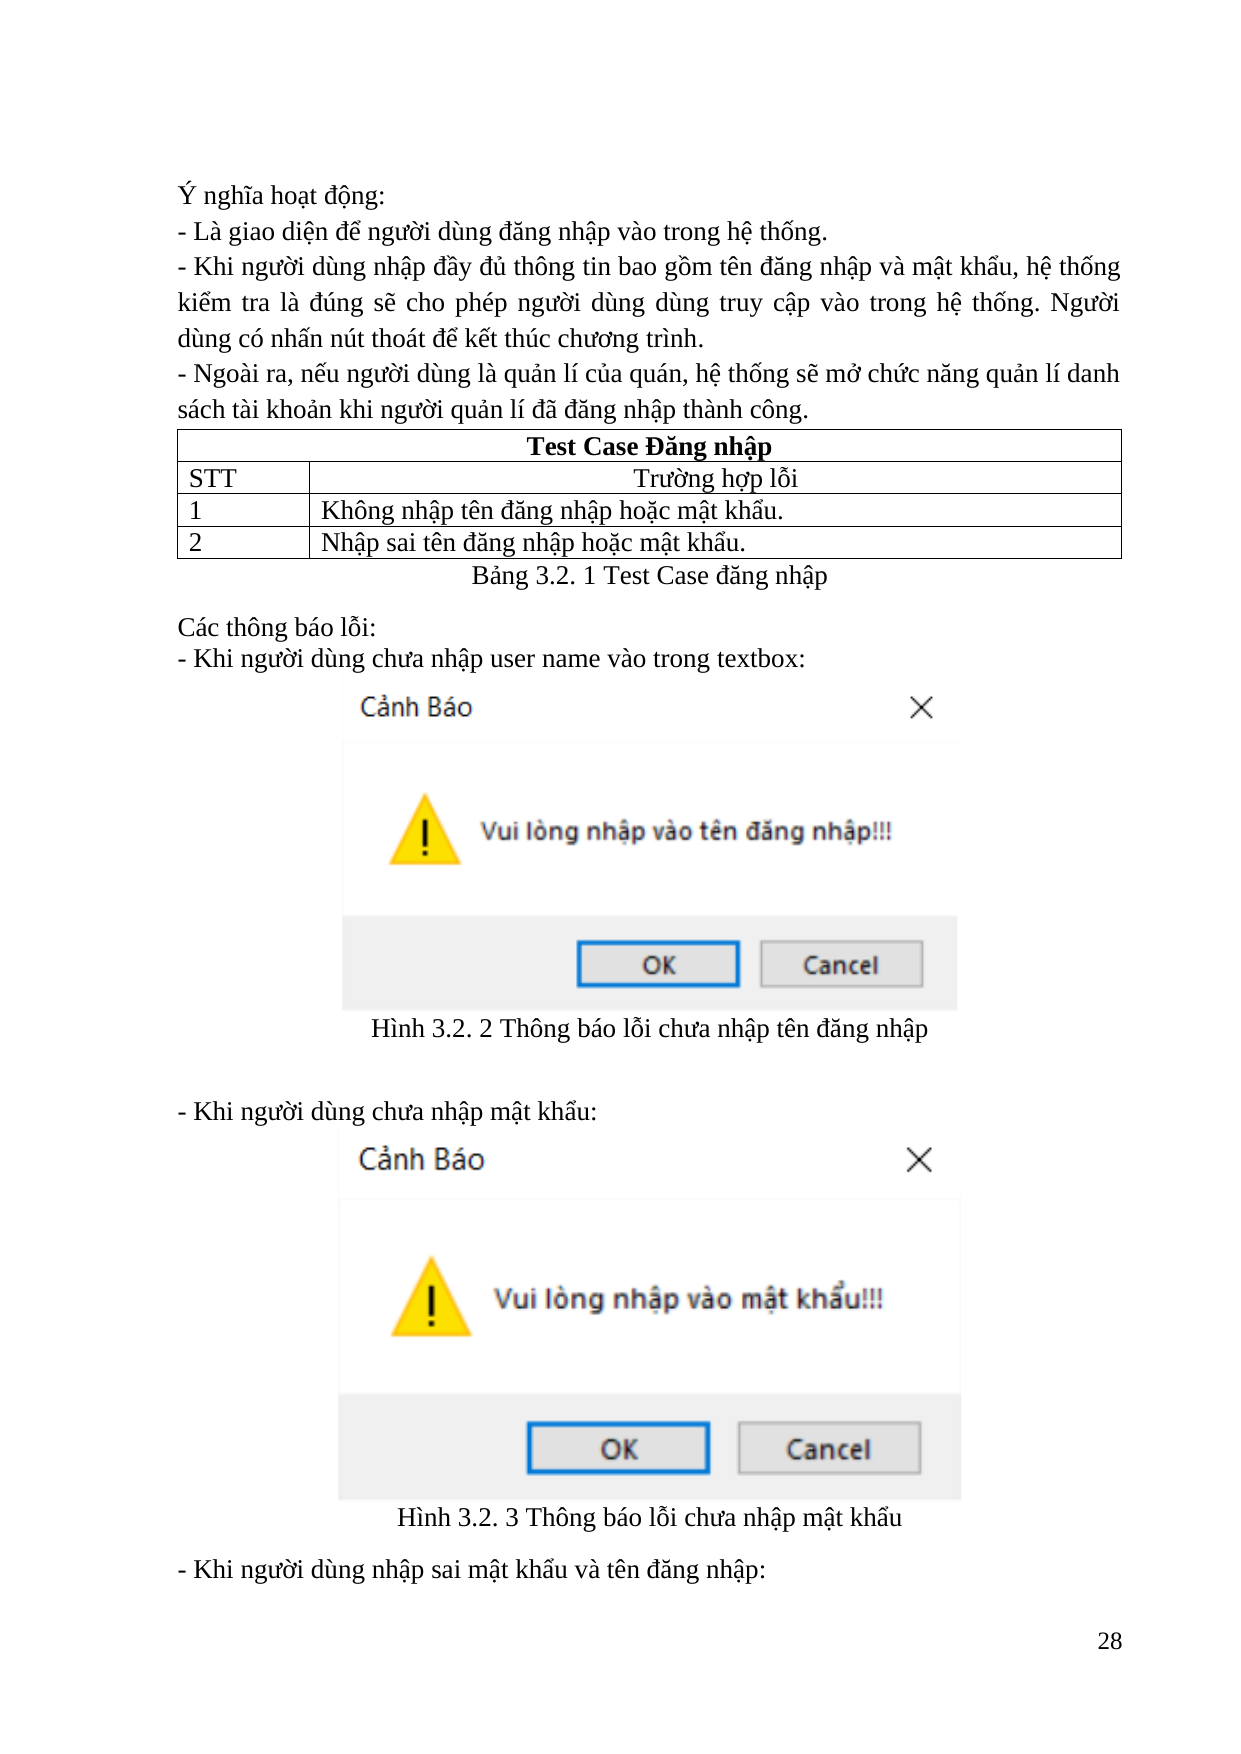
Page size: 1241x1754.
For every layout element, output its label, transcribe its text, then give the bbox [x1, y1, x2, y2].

text - Khi người dùng chưa nhập user name vào trong textbox: [177, 642, 1122, 673]
list - Là giao diện để người dùng đăng nhập vào trong hệ thống. [177, 214, 1122, 246]
text Các thông báo lỗi: [177, 611, 1122, 642]
list - Khi người dùng nhập đầy đủ thông tin bao gồm tên đăng nhập và mật khẩu, hệ thống kiểm tra là đúng sẽ cho phép người dùng dùng truy cập vào trong hệ thống. Người dùng có nhấn nút thoát để kết thúc chương trình. [177, 250, 1122, 353]
table_cell Nhập sai tên đăng nhập hoặc mật khẩu. [310, 527, 1121, 558]
table_cell STT [178, 462, 309, 493]
table_cell 1 [178, 494, 309, 526]
table_cell 2 [178, 527, 309, 558]
text - Khi người dùng nhập sai mật khẩu và tên đăng nhập: [177, 1553, 1122, 1584]
list - Ngoài ra, nếu người dùng là quản lí của quán, hệ thống sẽ mở chức năng quản lí danh sách tài khoản khi người quản lí đã đăng nhập thành công. [177, 357, 1122, 424]
table_cell Trường hợp lỗi [310, 462, 1121, 493]
list Ý nghĩa hoạt động: [177, 179, 1122, 210]
table_header Test Case Đăng nhập [178, 430, 1121, 461]
table_cell Không nhập tên đăng nhập hoặc mật khẩu. [310, 494, 1121, 526]
text - Khi người dùng chưa nhập mật khẩu: [177, 1095, 1122, 1126]
